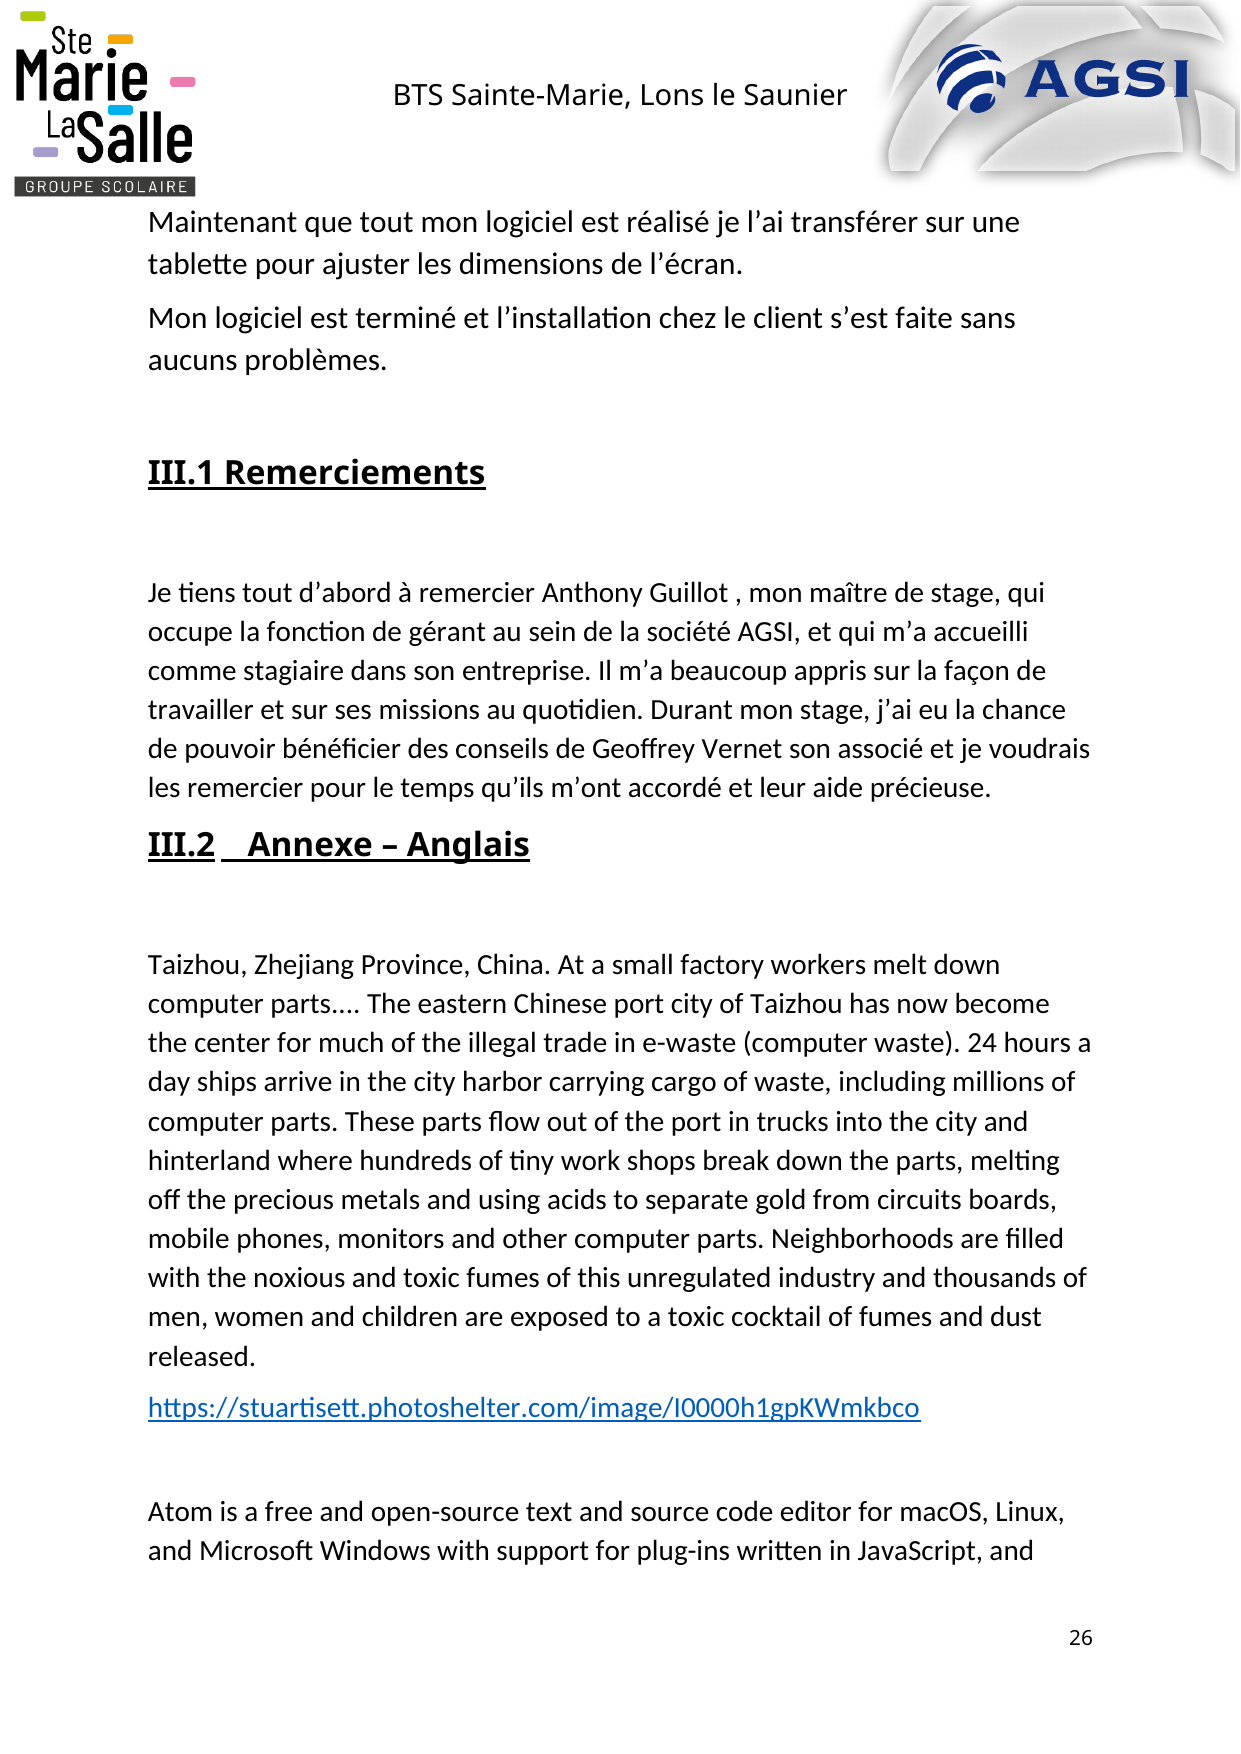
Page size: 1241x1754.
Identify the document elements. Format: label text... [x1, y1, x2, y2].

picture [874, 6, 1236, 171]
text https://stuartisett.photoshelter.com/image/I0000h1gpKWmkbco [148, 1389, 1093, 1425]
text Je tiens tout d’abord à remercier Anthony Guillot , mon maître de stage, qui occupe la fonction de gérant au sein de la société AGSI, et qui m’a accueilli comme stagiaire dans son entreprise. Il m’a beaucoup appris sur la façon de travailler et sur ses missions au quotidien. Durant mon stage, j’ai eu la chance de pouvoir bénéficier des conseils de Geoffrey Vernet son associé et je voudrais les remercier pour le temps qu’ils m’ont accordé et leur aide précieuse. [148, 574, 1093, 805]
text Mon logiciel est terminé et l’installation chez le client s’est faite sans aucuns problèmes. [148, 298, 1093, 378]
text Maintenant que tout mon logiciel est réalisé je l’ai transférer sur une tablette pour ajuster les dimensions de l’écran. [148, 202, 1093, 282]
text III.2 Annexe – Anglais [148, 821, 1093, 867]
picture [7, 6, 202, 201]
text Taizhou, Zhejiang Province, China. At a small factory workers melt down computer parts.... The eastern Chinese port city of Taizhou has now become the center for much of the illegal trade in e-waste (computer waste). 24 hours a day ships arrive in the city harbor carrying cargo of waste, including millions of computer parts. These parts flow out of the port in trucks into the city and hinterland where hundreds of tiny work shops break down the parts, melting off the precious metals and using acids to separate gold from circuits boards, mobile phones, monitors and other computer parts. Neighborhoods are filled with the noxious and toxic fumes of this unregulated industry and thousands of men, women and children are exposed to a toxic cocktail of fumes and dust released. [148, 946, 1093, 1373]
text III.1 Remerciements [148, 449, 1093, 494]
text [148, 1493, 1093, 1567]
